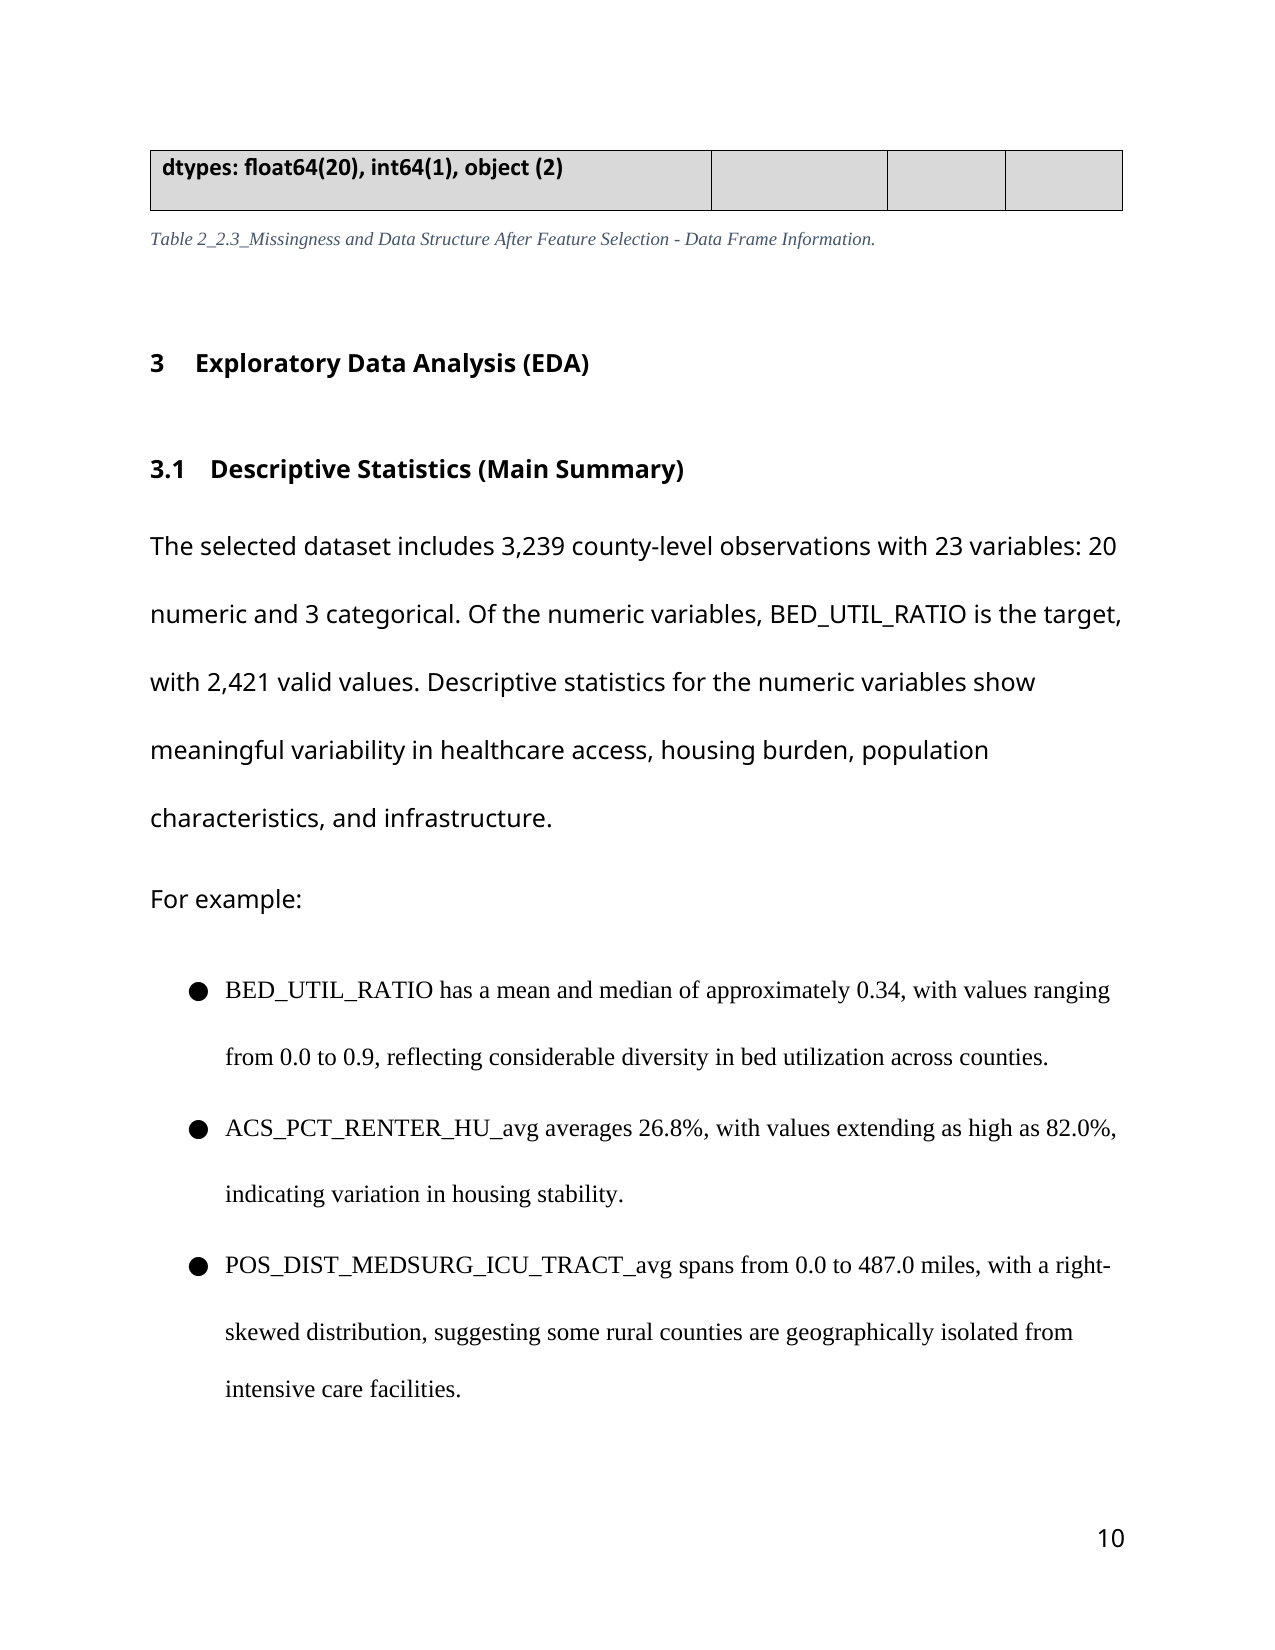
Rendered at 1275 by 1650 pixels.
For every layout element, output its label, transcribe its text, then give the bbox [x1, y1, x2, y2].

list POS_DIST_MEDSURG_ICU_TRACT_avg spans from 0.0 to 487.0 miles, with a right-skewed distribution, suggesting some rural counties are geographically isolated from intensive care facilities. [187, 1237, 1125, 1403]
table_cell dtypes: float64(20), int64(1), object (2) [151, 151, 711, 210]
table_cell [712, 151, 887, 210]
table_cell [1006, 151, 1122, 210]
text For example: [150, 881, 1125, 915]
text Table 2_2.3_Missingness and Data Structure After Feature Selection - Data Frame Information. [150, 228, 1125, 249]
list ACS_PCT_RENTER_HU_avg averages 26.8%, with values extending as high as 82.0%, indicating variation in housing stability. [187, 1099, 1125, 1208]
subtitle Exploratory Data Analysis (EDA) [150, 346, 1125, 380]
list BED_UTIL_RATIO has a mean and median of approximately 0.34, with values ranging from 0.0 to 0.9, reflecting considerable diversity in bed utilization across counties. [187, 962, 1125, 1071]
table_cell [888, 151, 1005, 210]
subtitle Descriptive Statistics (Main Summary) [150, 452, 1125, 486]
text The selected dataset includes 3,239 county-level observations with 23 variables: 20 numeric and 3 categorical. Of the numeric variables, BED_UTIL_RATIO is the target, with 2,421 valid values. Descriptive statistics for the numeric variables show meaningful variability in healthcare access, housing burden, population characteristics, and infrastructure. [150, 528, 1125, 835]
